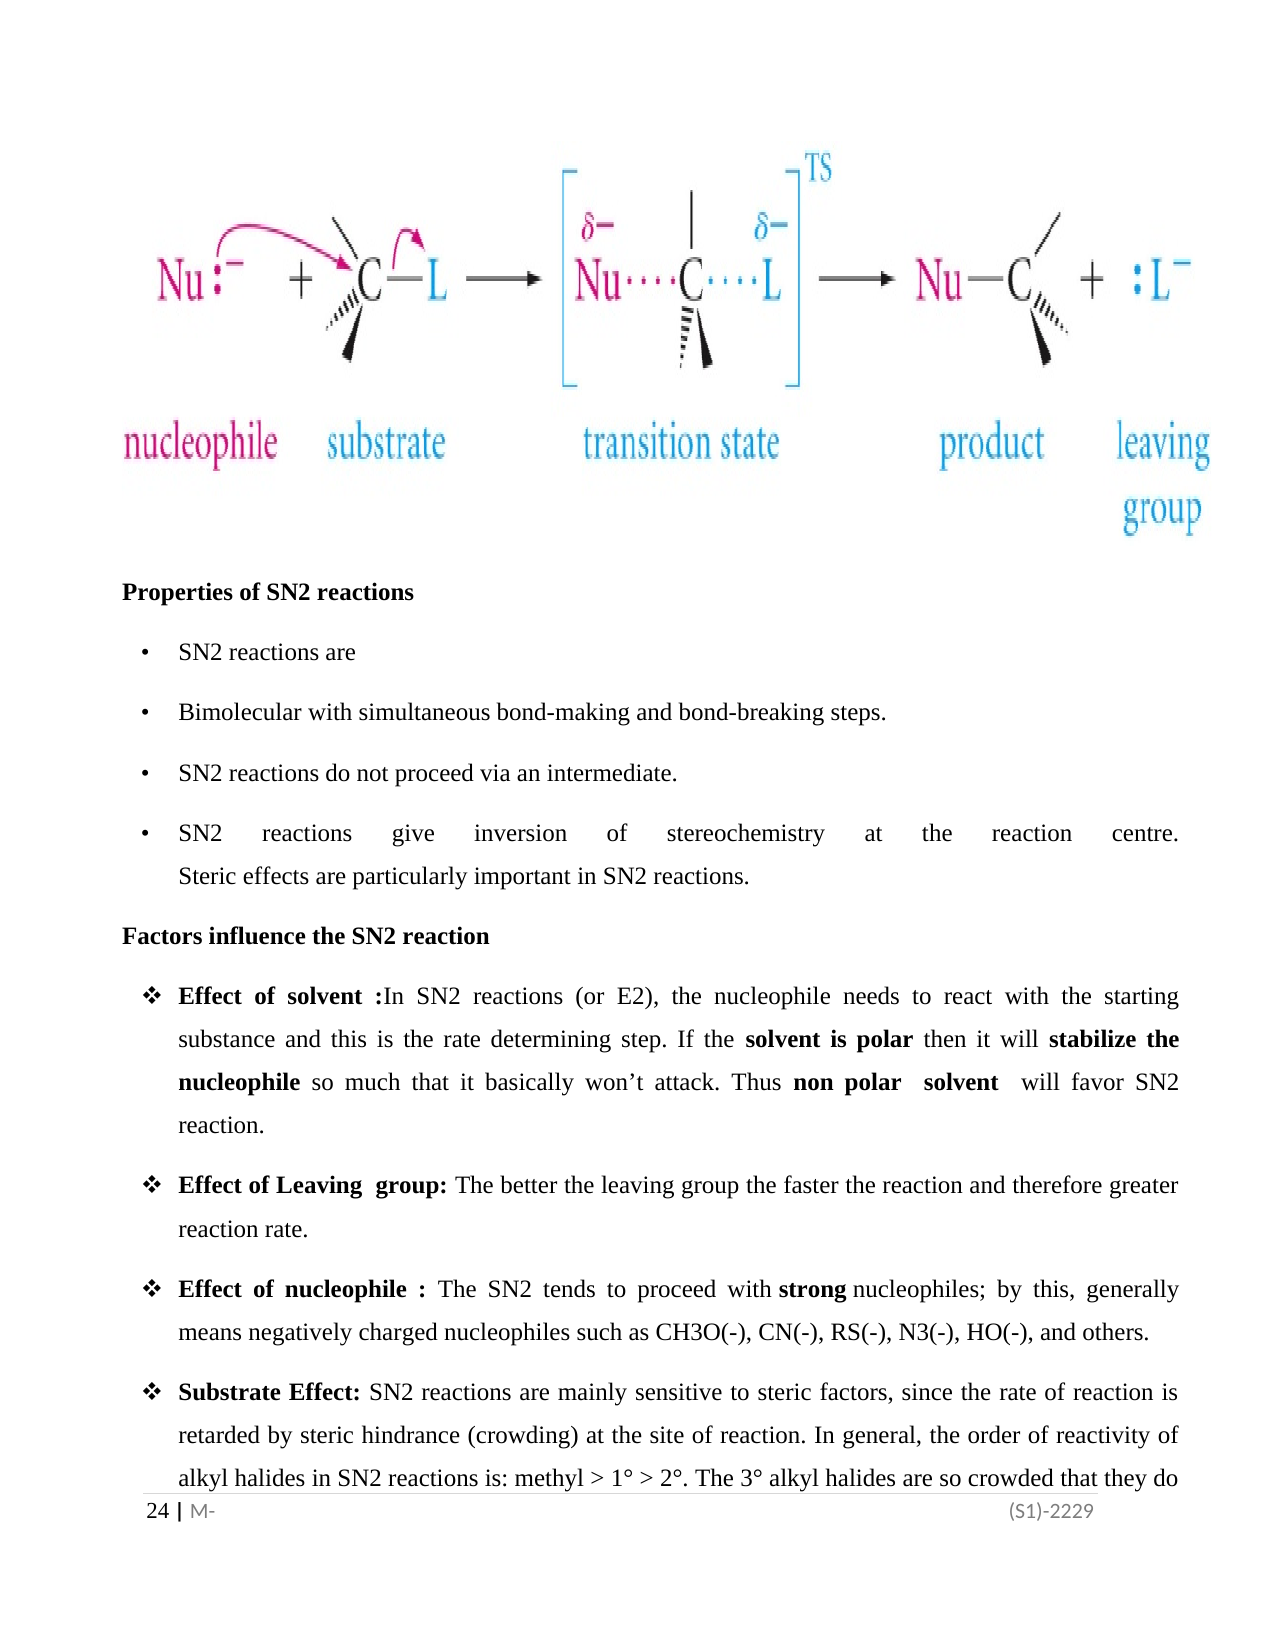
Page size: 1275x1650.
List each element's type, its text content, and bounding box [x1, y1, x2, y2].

list SN2 reactions do not proceed via an intermediate. [141, 758, 1179, 786]
text Properties of SN2 reactions [122, 577, 1179, 606]
text Factors influence the SN2 reaction [122, 921, 1179, 950]
list SN2 reactions are [141, 637, 1179, 666]
picture [121, 141, 1213, 546]
list Effect of nucleophile : The SN2 tends to proceed with strong nucleophiles; by this, generally means negatively charged nucleophiles such as CH3O(-), CN(-), RS(-), N3(-), HO(-), and others. [141, 1274, 1179, 1346]
list Bimolecular with simultaneous bond-making and bond-breaking steps. [141, 697, 1179, 726]
list Effect of Leaving group: The better the leaving group the faster the reaction and therefore greater reaction rate. [141, 1171, 1179, 1242]
list Effect of solvent :In SN2 reactions (or E2), the nucleophile needs to react with the starting substance and this is the rate determining step. If the solvent is polar then it will stabilize the nucleophile so much that it basically won’t attack. Thus non polar solvent will favor SN2 reaction. [141, 981, 1179, 1139]
list SN2 reactions give inversion of stereochemistry at the reaction centre. Steric effects are particularly important in SN2 reactions. [141, 818, 1179, 889]
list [141, 1377, 1179, 1492]
